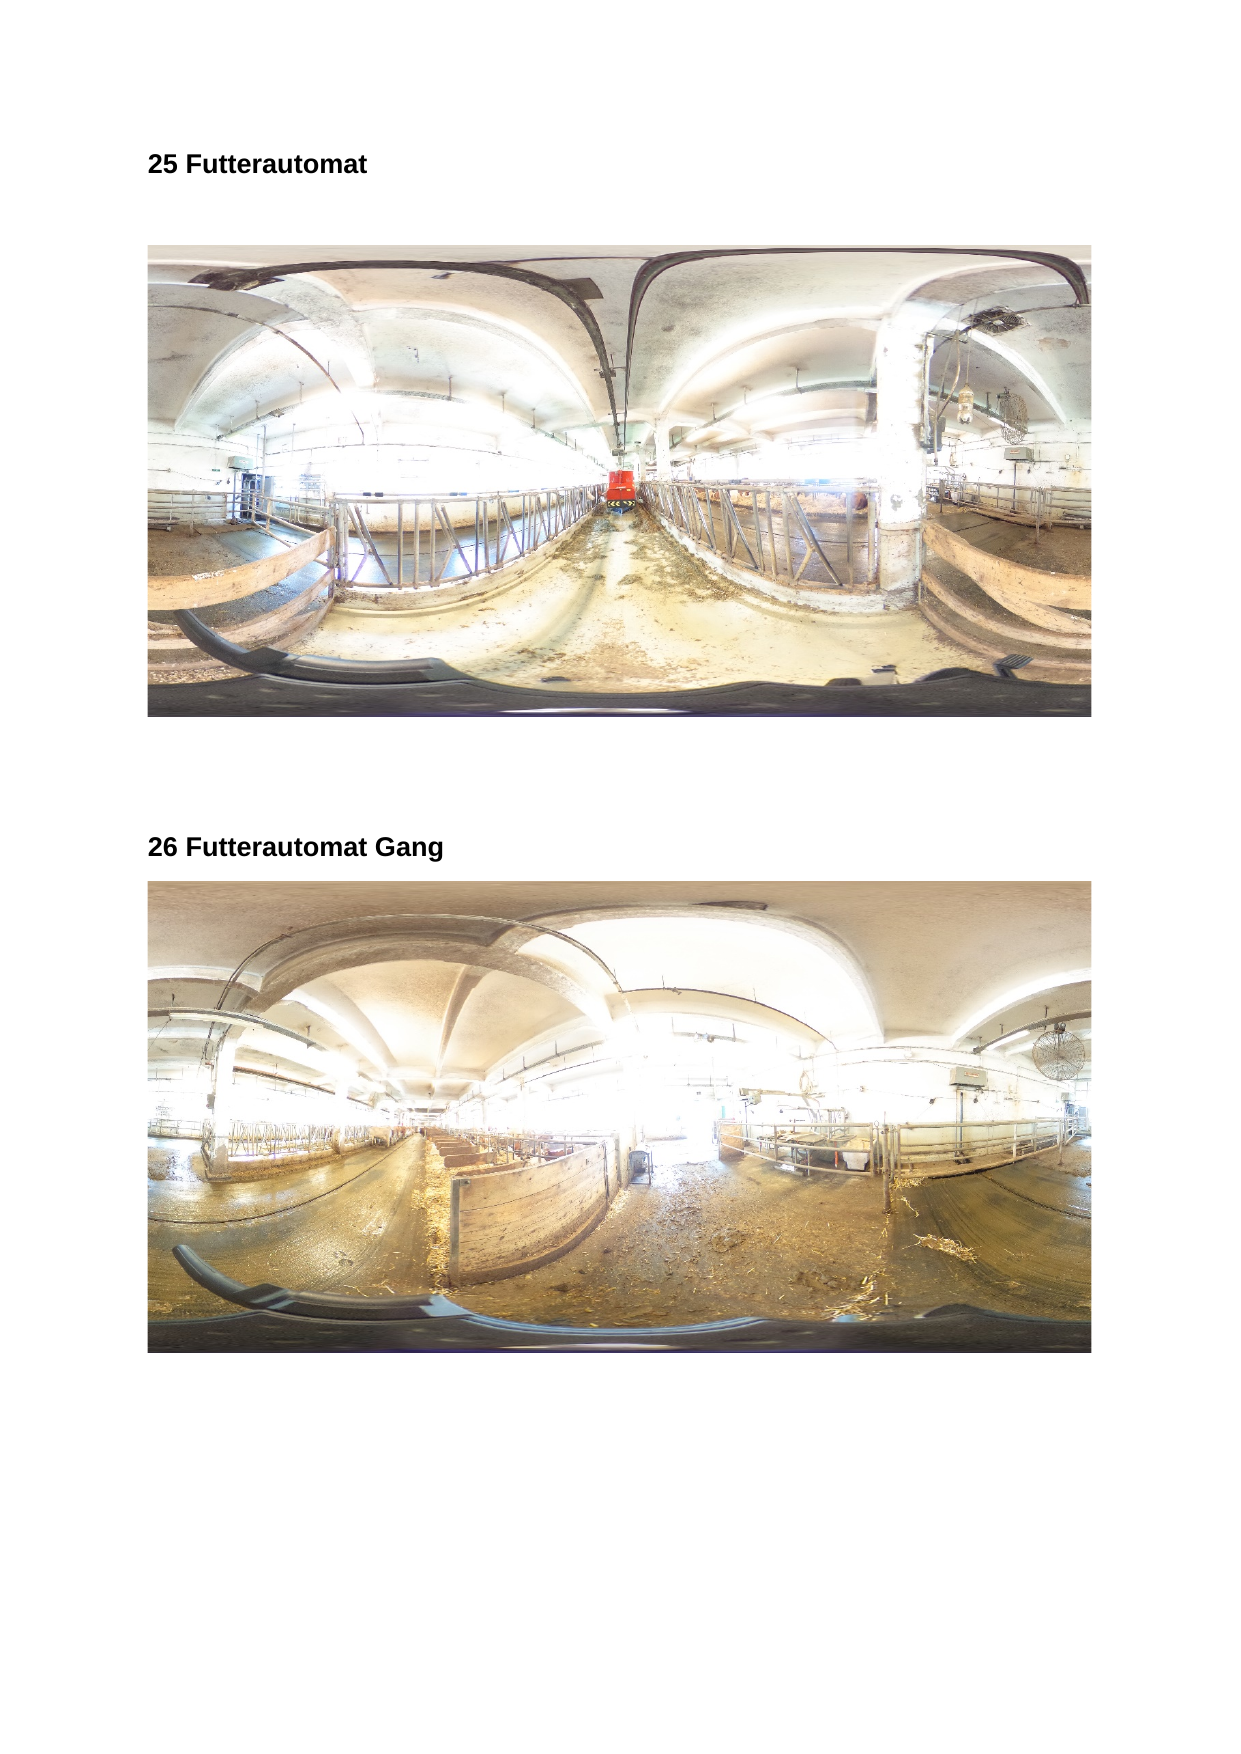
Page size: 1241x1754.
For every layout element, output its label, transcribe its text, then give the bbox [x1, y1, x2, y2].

picture [147, 245, 1092, 717]
text 25 Futterautomat [148, 148, 1093, 179]
picture [147, 881, 1092, 1353]
text 26 Futterautomat Gang [148, 831, 1093, 862]
